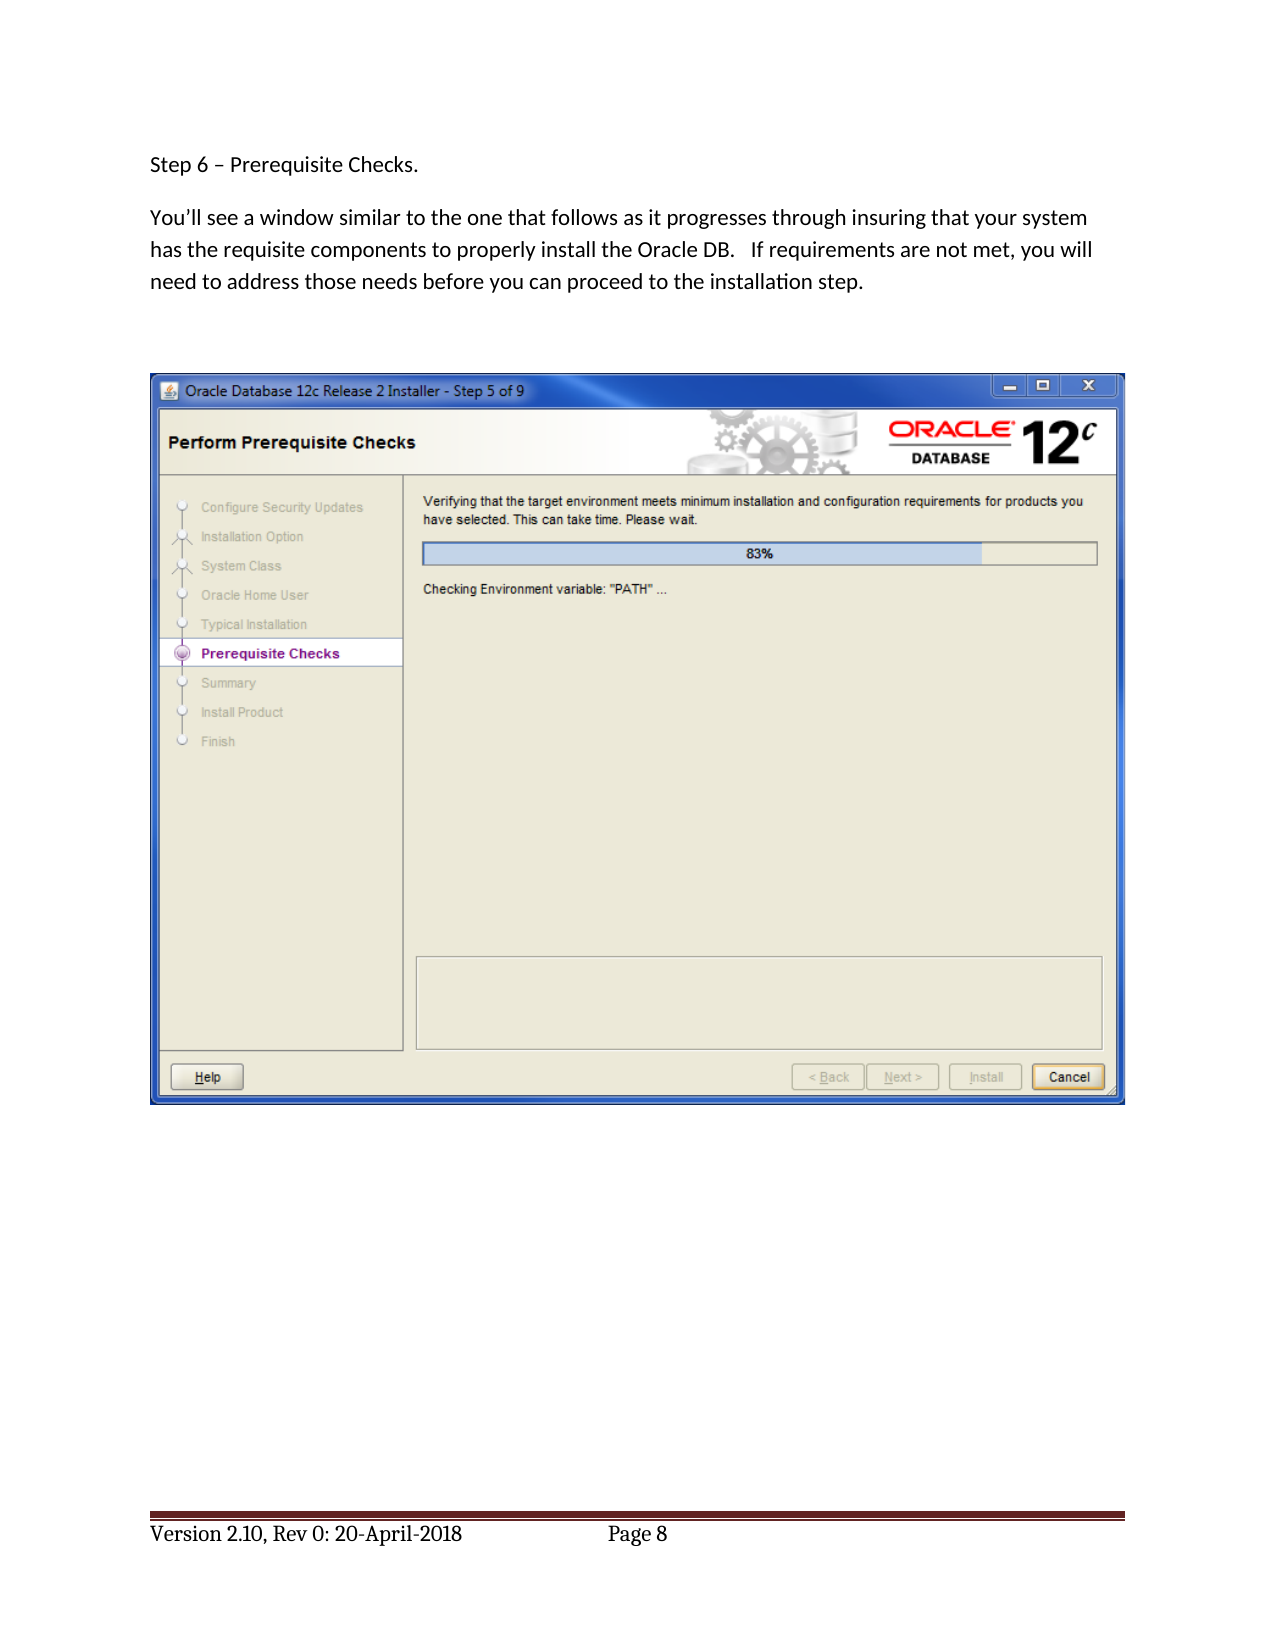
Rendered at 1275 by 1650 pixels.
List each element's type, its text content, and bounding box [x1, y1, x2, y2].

text You’ll see a window similar to the one that follows as it progresses through insuring that your system has the requisite components to properly install the Oracle DB. If requirements are not met, you will need to address those needs before you can proceed to the installation step. [150, 203, 1125, 295]
text Step 6 – Prerequisite Checks. [150, 150, 1125, 178]
picture [150, 373, 1125, 1105]
